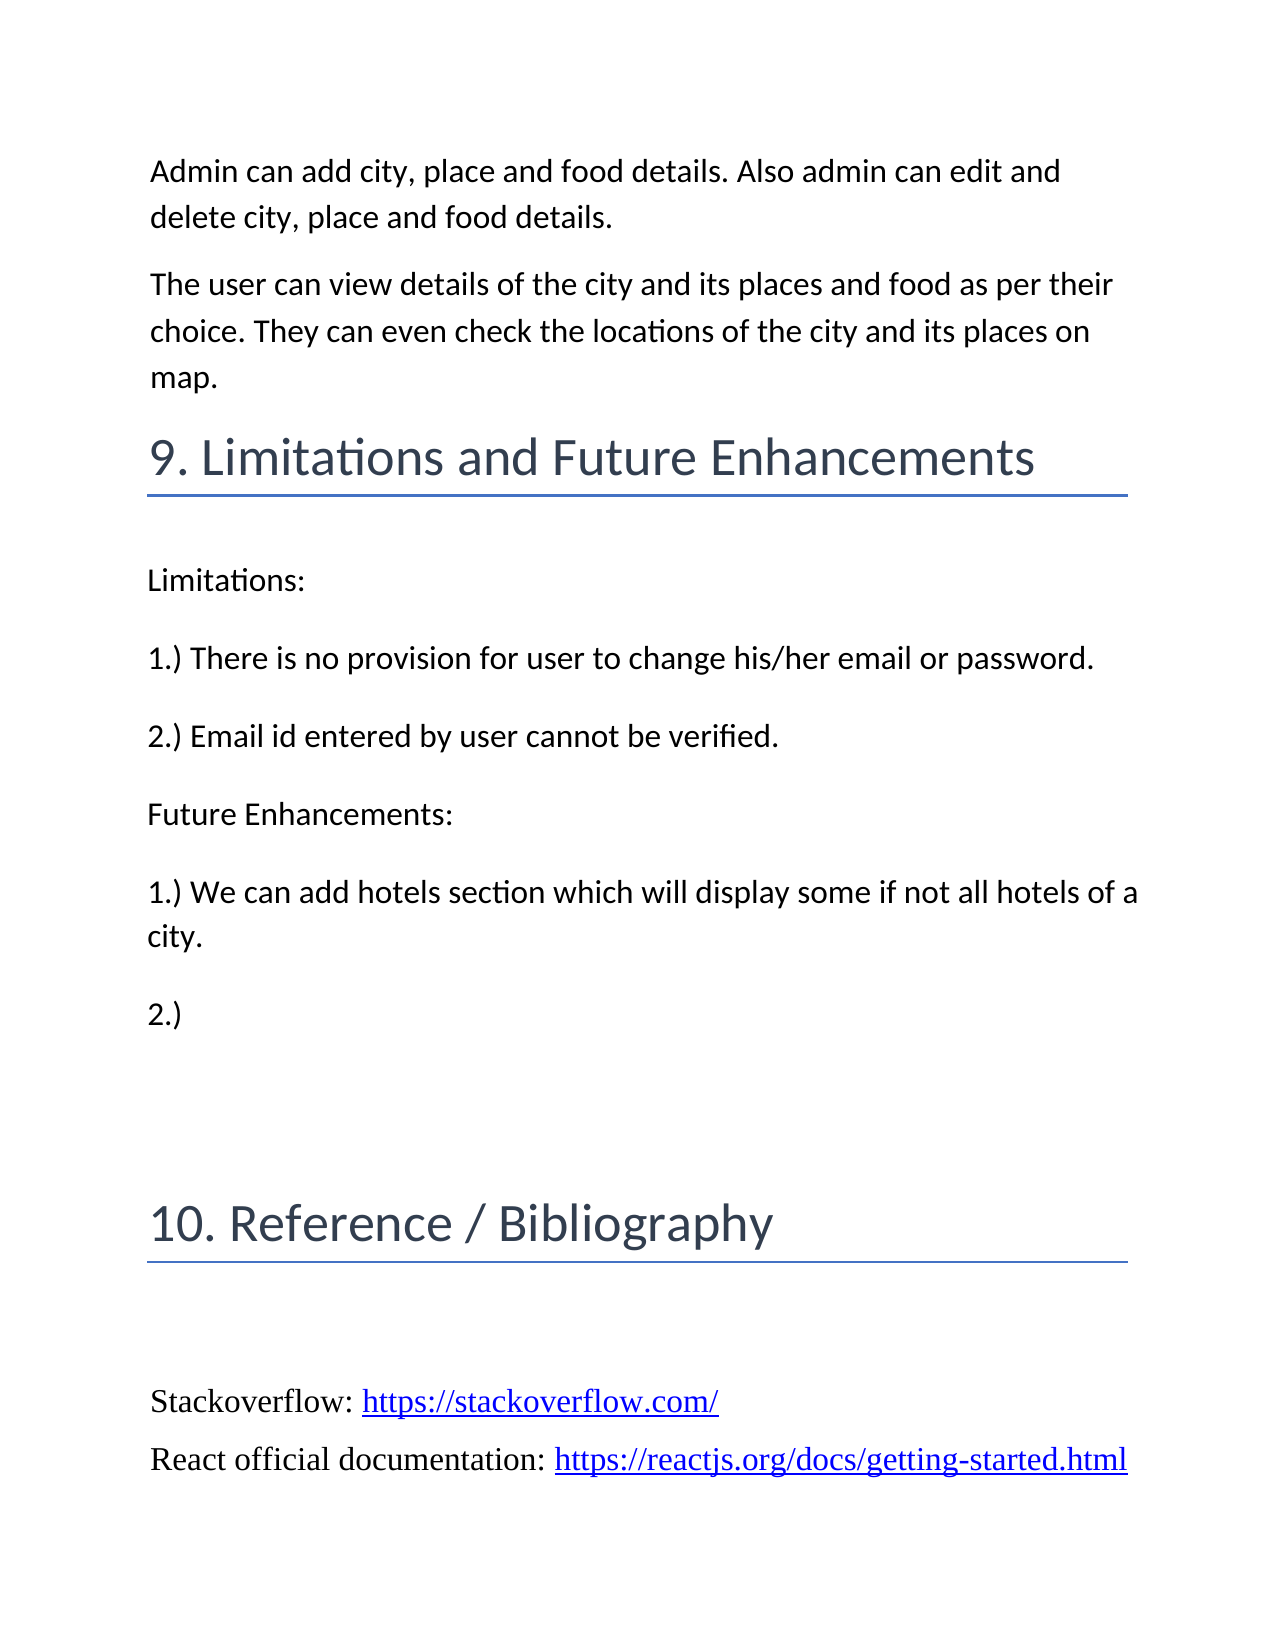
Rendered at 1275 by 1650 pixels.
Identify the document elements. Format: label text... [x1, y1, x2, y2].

text 2.) Email id entered by user cannot be verified. [147, 715, 1181, 756]
text Stackoverflow: https://stackoverflow.com/ [150, 1382, 1181, 1420]
subtitle 9. Limitations and Future Enhancements [148, 423, 1181, 489]
text 2.) [147, 993, 1181, 1034]
text React official documentation: https://reactjs.org/docs/getting-started.html [150, 1440, 1181, 1478]
text 1.) There is no provision for user to change his/her email or password. [147, 637, 1181, 678]
text Future Enhancements: [147, 793, 1181, 834]
text Limitations: [147, 559, 1181, 599]
text Admin can add city, place and food details. Also admin can edit and delete city, place and food details. [150, 150, 1121, 237]
text 1.) We can add hotels section which will display some if not all hotels of a city. [147, 871, 1181, 956]
subtitle 10. Reference / Bibliography [148, 1189, 1181, 1255]
text The user can view details of the city and its places and food as per their choice. They can even check the locations of the city and its places on map. [150, 263, 1121, 397]
